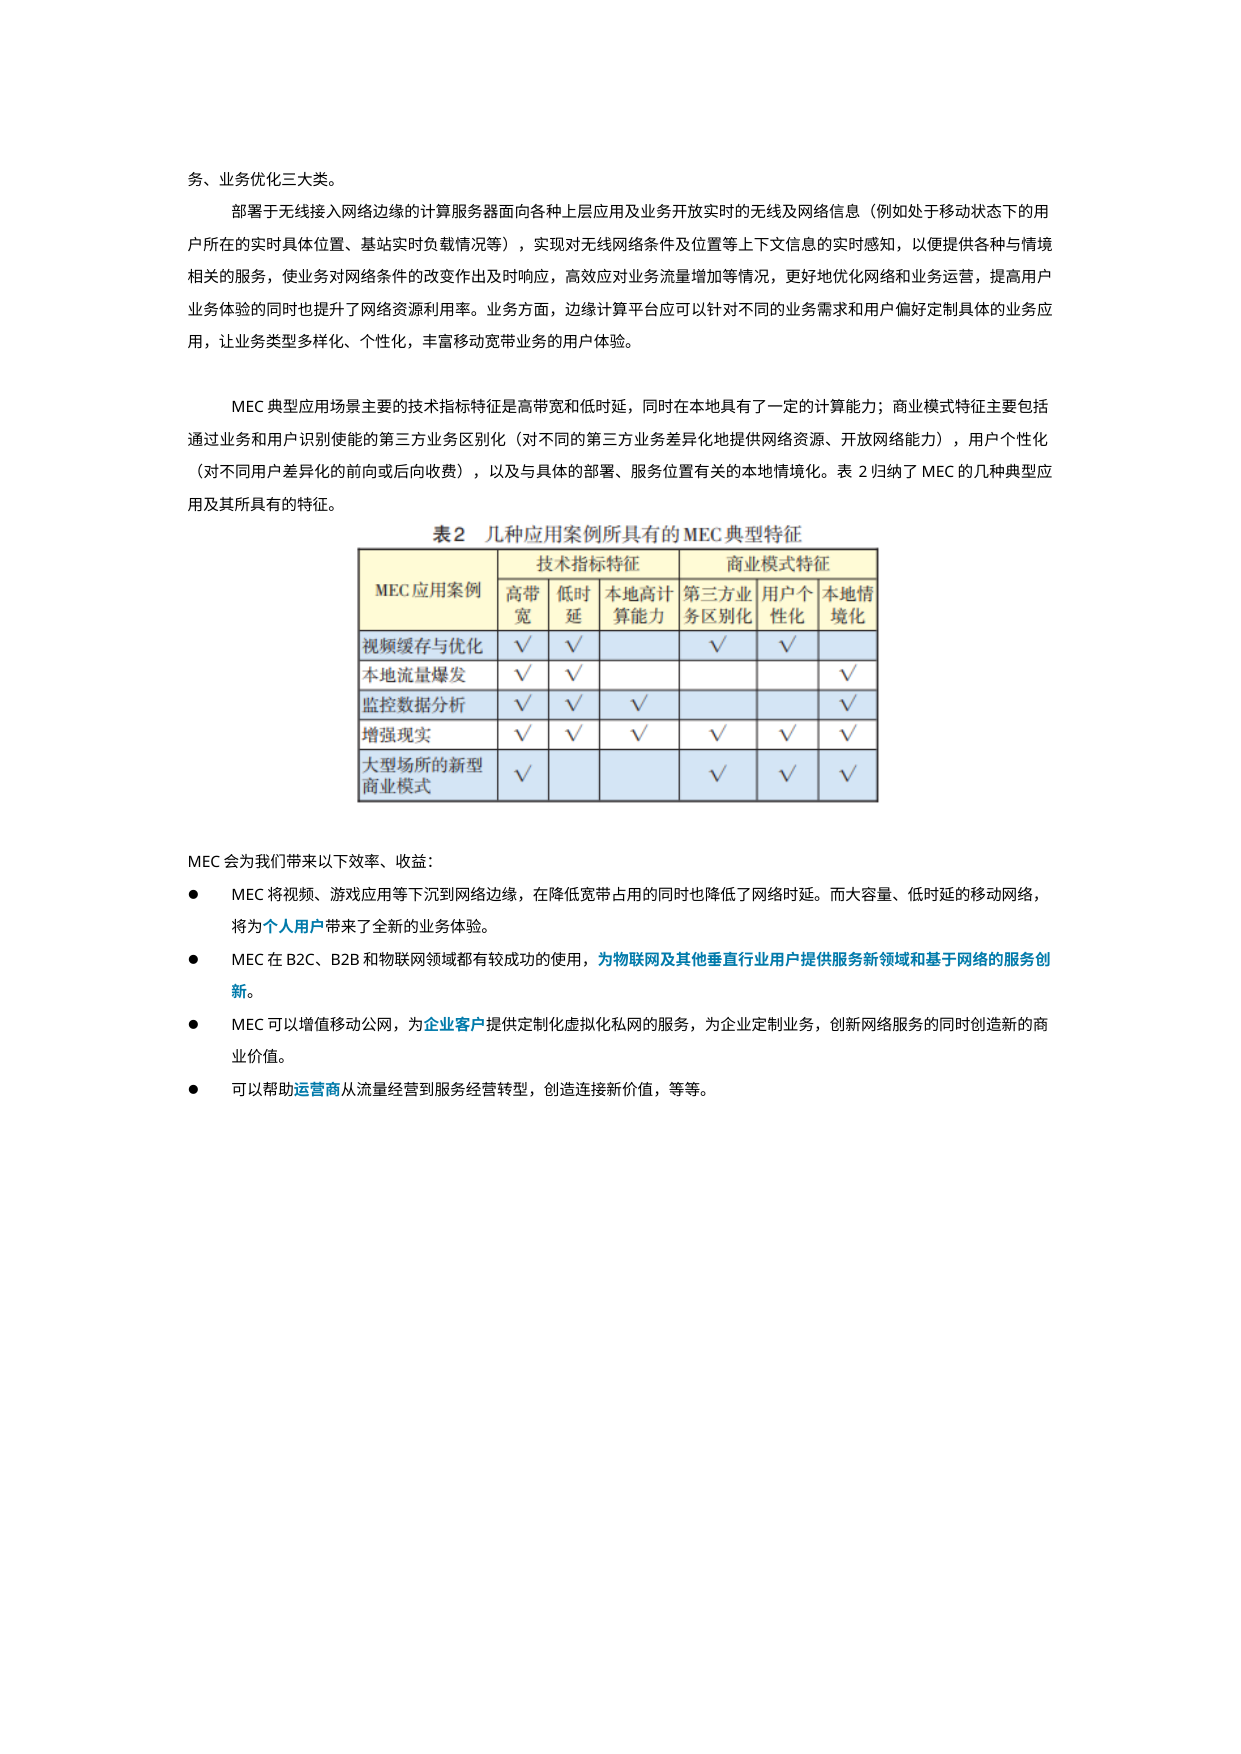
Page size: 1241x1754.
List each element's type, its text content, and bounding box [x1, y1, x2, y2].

list MEC在B2C、B2B和物联网领域都有较成功的使用，为物联网及其他垂直行业用户提供服务新领域和基于网络的服务创新。 [187, 942, 1053, 1007]
text MEC典型应用场景主要的技术指标特征是高带宽和低时延，同时在本地具有了一定的计算能力；商业模式特征主要包括通过业务和用户识别使能的第三方业务区别化（对不同的第三方业务差异化地提供网络资源、开放网络能力），用户个性化（对不同用户差异化的前向或后向收费），以及与具体的部署、服务位置有关的本地情境化。表2归纳了MEC的几种典型应用及其所具有的特征。 [187, 389, 1053, 519]
picture [351, 519, 889, 813]
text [187, 162, 1053, 194]
list MEC将视频、游戏应用等下沉到网络边缘，在降低宽带占用的同时也降低了网络时延。而大容量、低时延的移动网络，将为个人用户带来了全新的业务体验。 [187, 877, 1053, 942]
text 部署于无线接入网络边缘的计算服务器面向各种上层应用及业务开放实时的无线及网络信息（例如处于移动状态下的用户所在的实时具体位置、基站实时负载情况等），实现对无线网络条件及位置等上下文信息的实时感知，以便提供各种与情境相关的服务，使业务对网络条件的改变作出及时响应，高效应对业务流量增加等情况，更好地优化网络和业务运营，提高用户业务体验的同时也提升了网络资源利用率。业务方面，边缘计算平台应可以针对不同的业务需求和用户偏好定制具体的业务应用，让业务类型多样化、个性化，丰富移动宽带业务的用户体验。 [187, 194, 1053, 357]
list 可以帮助运营商从流量经营到服务经营转型，创造连接新价值，等等。 [187, 1072, 1053, 1104]
text MEC会为我们带来以下效率、收益： [187, 844, 1053, 877]
picture [807, 952, 812, 960]
list MEC可以增值移动公网，为企业客户提供定制化虚拟化私网的服务，为企业定制业务，创新网络服务的同时创造新的商业价值。 [187, 1007, 1053, 1072]
